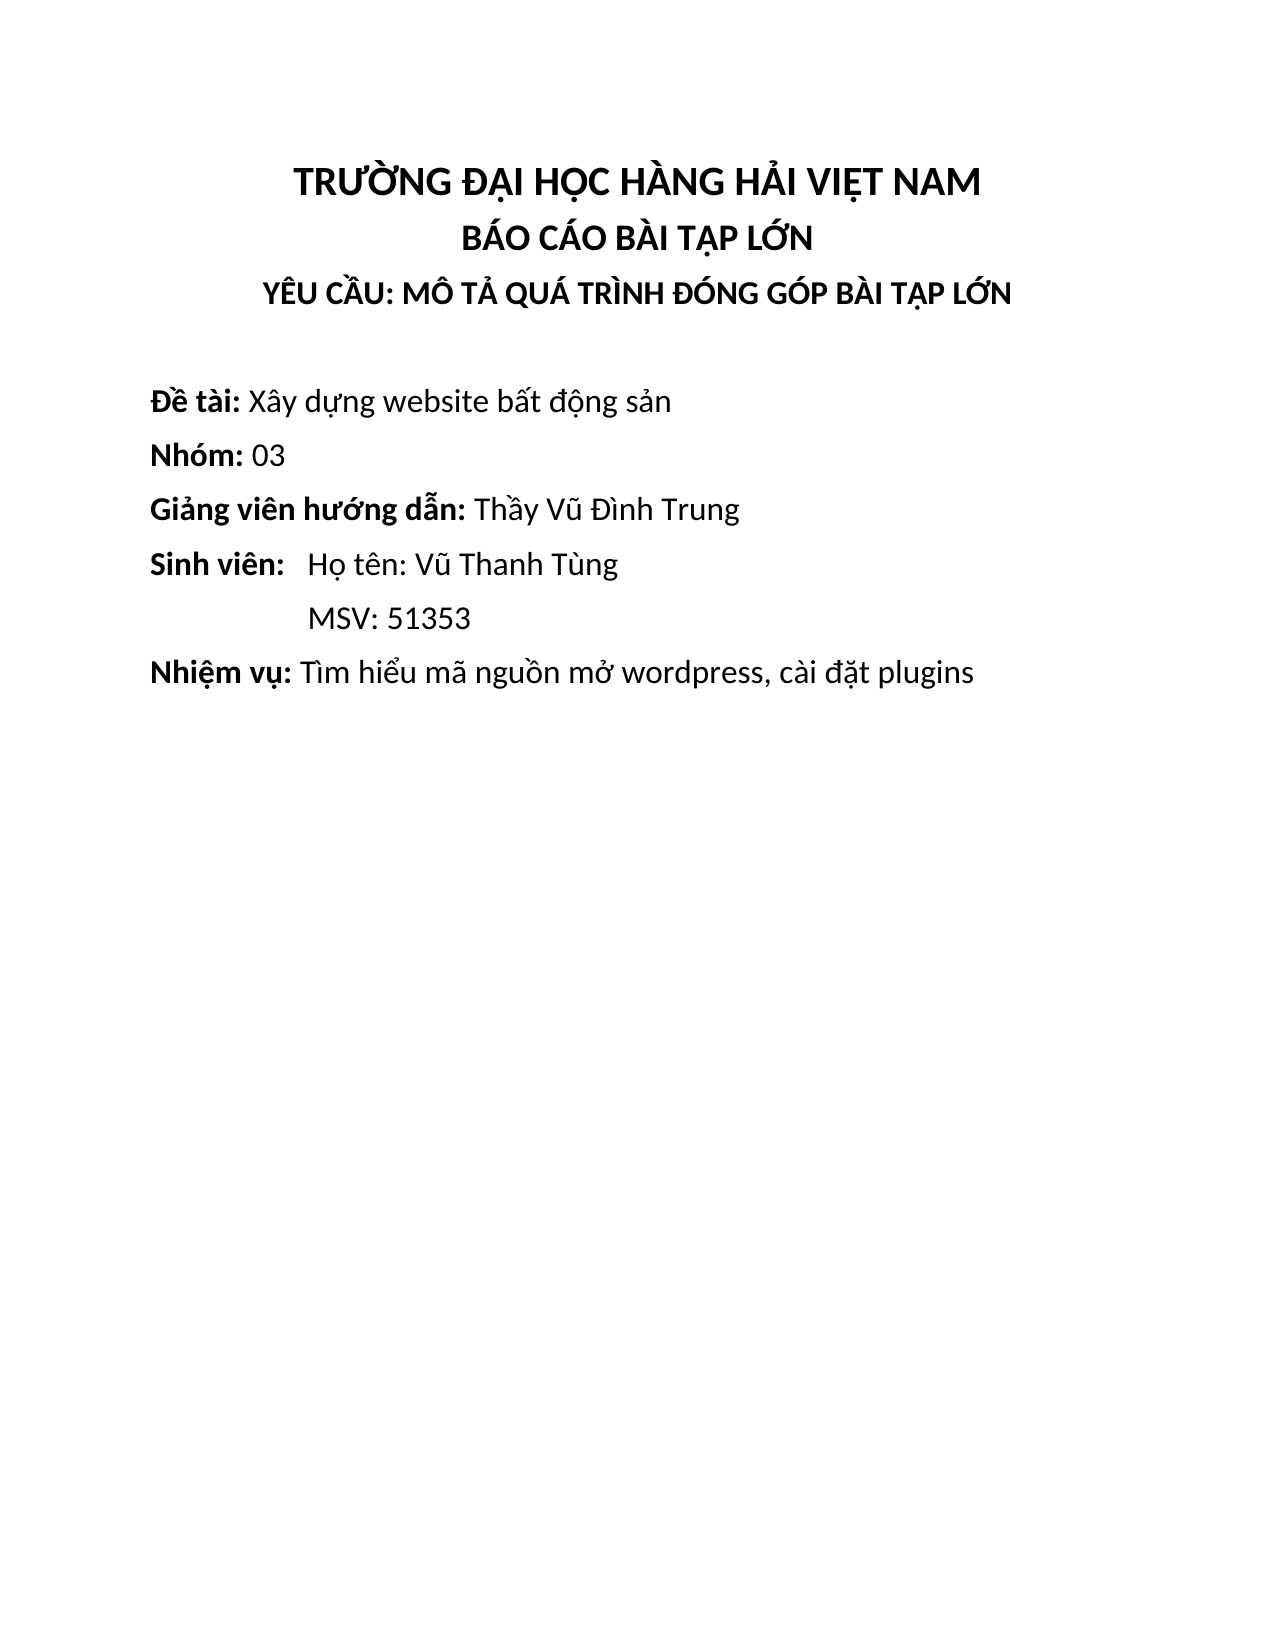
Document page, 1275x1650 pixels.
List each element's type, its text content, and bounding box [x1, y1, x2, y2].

text BÁO CÁO BÀI TẬP LỚN [150, 217, 1125, 258]
text MSV: 51353 [150, 596, 1125, 637]
text Nhóm: 03 [150, 433, 1125, 475]
text Đề tài: Xây dựng website bất động sản [150, 379, 1125, 421]
text Sinh viên: Họ tên: Vũ Thanh Tùng [150, 542, 1125, 583]
text YÊU CẦU: MÔ TẢ QUÁ TRÌNH ĐÓNG GÓP BÀI TẬP LỚN [150, 271, 1125, 312]
text Nhiệm vụ: Tìm hiểu mã nguồn mở wordpress, cài đặt plugins [150, 650, 1125, 692]
text TRƯỜNG ĐẠI HỌC HÀNG HẢI VIỆT NAM [150, 162, 1125, 204]
text Giảng viên hướng dẫn: Thầy Vũ Đình Trung [150, 487, 1125, 529]
